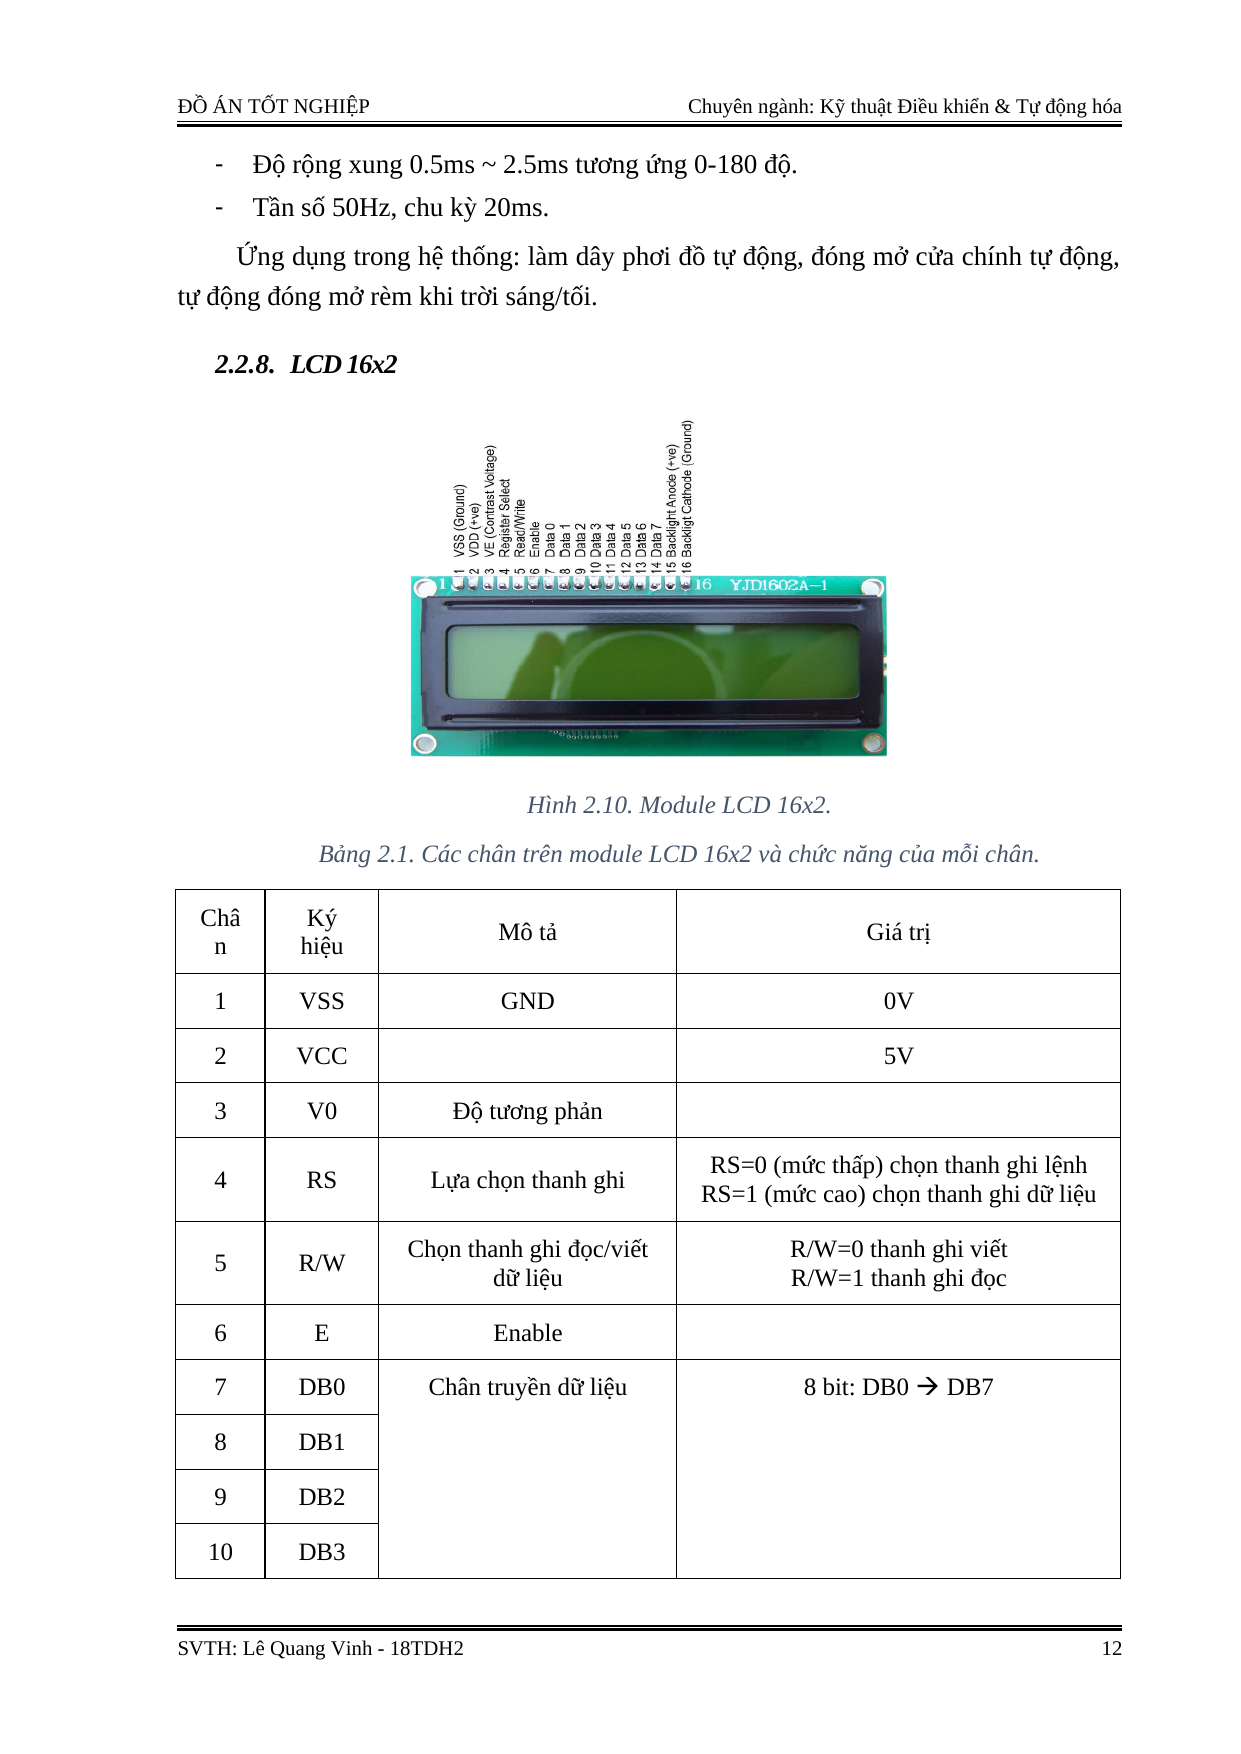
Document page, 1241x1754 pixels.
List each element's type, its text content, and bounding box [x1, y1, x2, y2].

table_cell E [266, 1305, 378, 1359]
table_cell DB3 [266, 1524, 378, 1578]
table_cell 9 [176, 1470, 264, 1523]
table_cell 4 [176, 1138, 264, 1221]
table_cell [379, 1029, 676, 1082]
list Độ rộng xung 0.5ms ~ 2.5ms tương ứng 0-180 độ. [215, 148, 1122, 181]
table_cell 8 bit: DB0 DB7 [677, 1360, 1120, 1578]
table_cell 3 [176, 1083, 264, 1137]
table_cell VSS [266, 974, 378, 1027]
table_header Mô tả [379, 890, 676, 973]
text Bảng 2.1. Các chân trên module LCD 16x2 và chức năng của mỗi chân. [177, 839, 1122, 868]
table_cell RS [266, 1138, 378, 1221]
table_cell R/W=0 thanh ghi viết R/W=1 thanh ghi đọc [677, 1222, 1120, 1304]
table_cell RS=0 (mức thấp) chọn thanh ghi lệnh RS=1 (mức cao) chọn thanh ghi dữ liệu [677, 1138, 1120, 1221]
table_cell GND [379, 974, 676, 1027]
table_cell DB2 [266, 1470, 378, 1523]
table_cell Chân truyền dữ liệu [379, 1360, 676, 1578]
table_cell [677, 1305, 1120, 1359]
table_cell Enable [379, 1305, 676, 1359]
list Tần số 50Hz, chu kỳ 20ms. [215, 191, 1122, 224]
table_header Giá trị [677, 890, 1120, 973]
table_cell Chọn thanh ghi đọc/viết dữ liệu [379, 1222, 676, 1304]
subtitle LCD 16x2 [215, 348, 1122, 379]
table_header Chân [176, 890, 264, 973]
table_cell 5 [176, 1222, 264, 1304]
table_cell DB0 [266, 1360, 378, 1414]
table_header Ký hiệu [266, 890, 378, 973]
table_cell 7 [176, 1360, 264, 1414]
table_cell 6 [176, 1305, 264, 1359]
table_cell 0V [677, 974, 1120, 1027]
table_cell 10 [176, 1524, 264, 1578]
table_cell Độ tương phản [379, 1083, 676, 1137]
table_cell [677, 1083, 1120, 1137]
table_cell VCC [266, 1029, 378, 1082]
table_cell V0 [266, 1083, 378, 1137]
picture [404, 415, 895, 764]
table_cell R/W [266, 1222, 378, 1304]
table_cell 8 [176, 1415, 264, 1468]
table_cell 2 [176, 1029, 264, 1082]
table_cell 1 [176, 974, 264, 1027]
text Ứng dụng trong hệ thống: làm dây phơi đồ tự động, đóng mở cửa chính tự động, tự động đóng mở rèm khi trời sáng/tối. [177, 240, 1122, 311]
table_cell 5V [677, 1029, 1120, 1082]
table_cell Lựa chọn thanh ghi [379, 1138, 676, 1221]
table_cell DB1 [266, 1415, 378, 1468]
